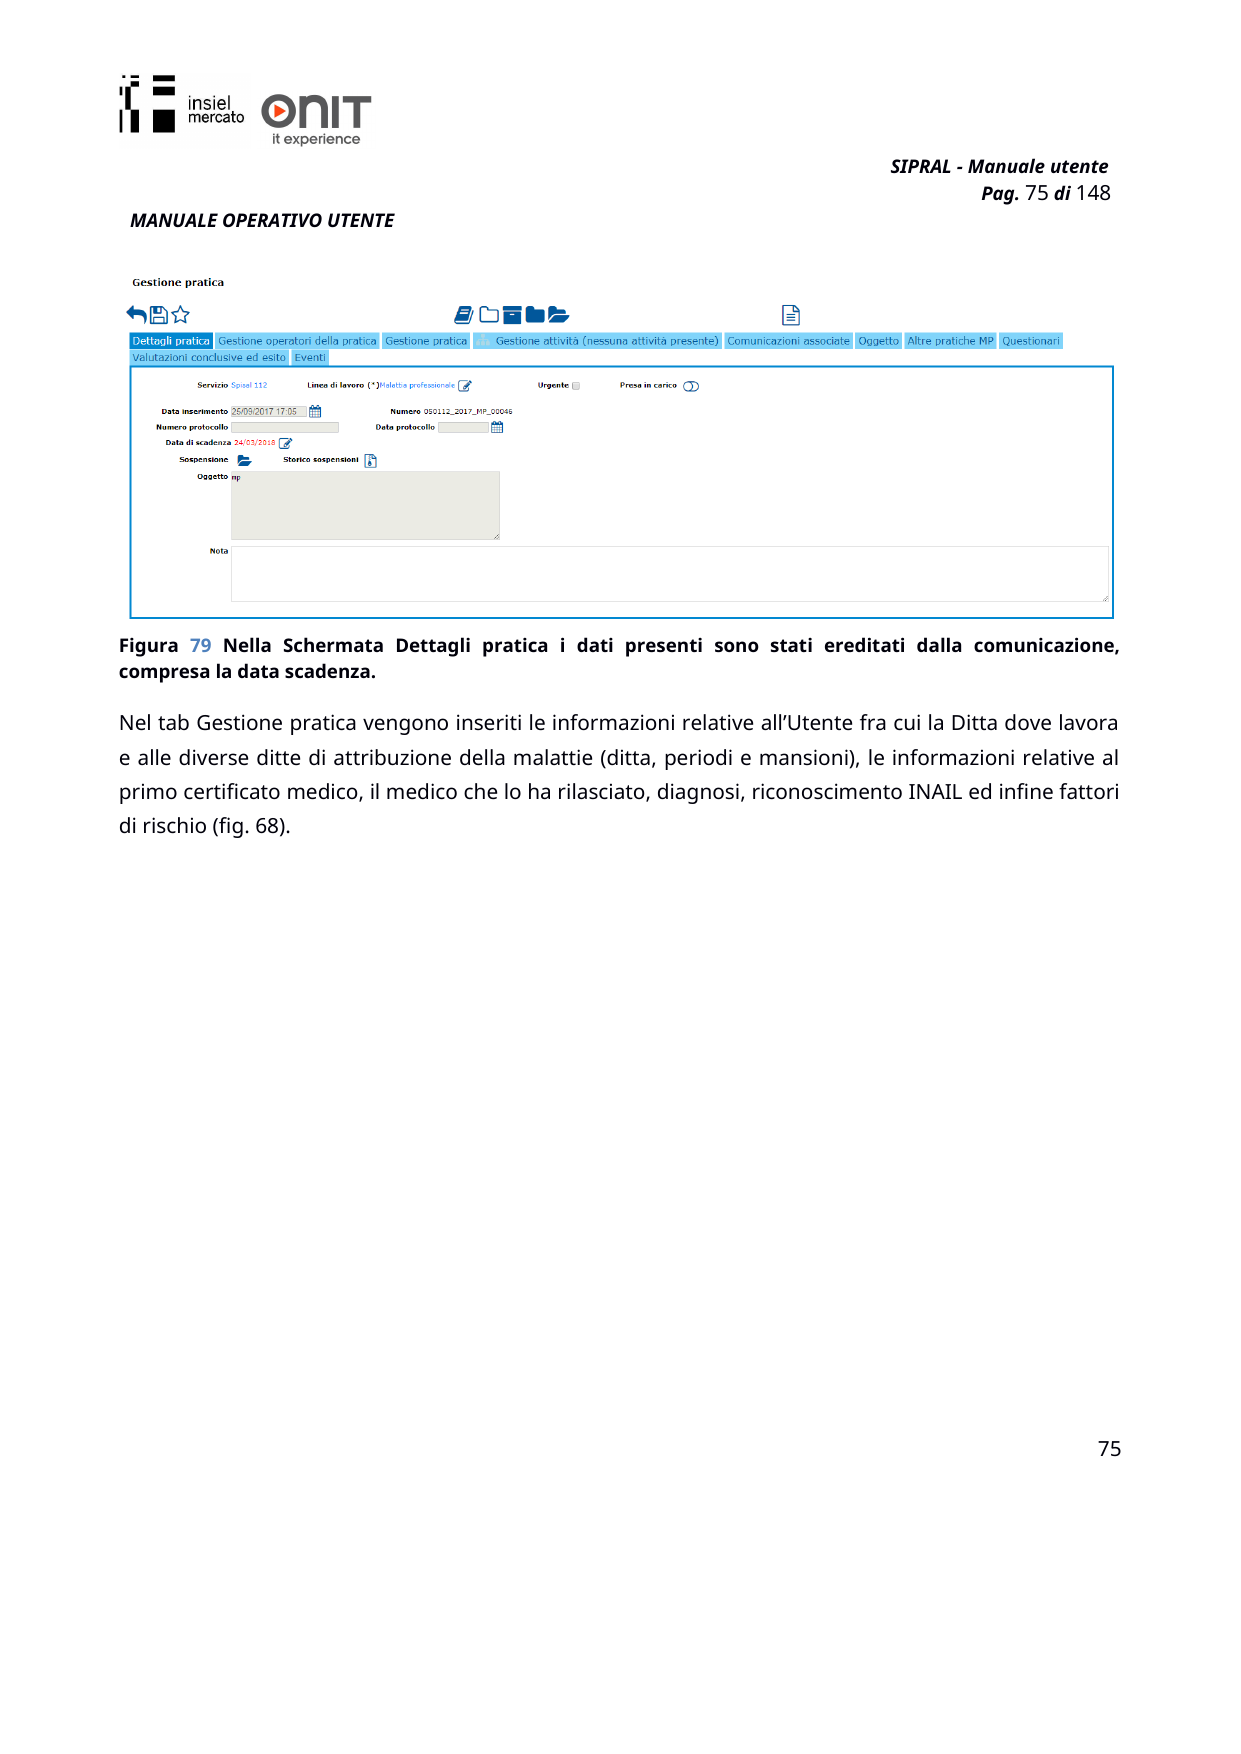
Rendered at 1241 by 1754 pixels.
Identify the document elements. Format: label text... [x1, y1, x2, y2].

picture [125, 274, 1115, 620]
text Figura 79 Nella Schermata Dettagli pratica i dati presenti sono stati ereditati dalla comunicazione, compresa la data scadenza. [119, 632, 1121, 683]
picture [257, 91, 376, 149]
picture [118, 73, 252, 149]
text Nel tab Gestione pratica vengono inseriti le informazioni relative all’Utente fra cui la Ditta dove lavora e alle diverse ditte di attribuzione della malattie (ditta, periodi e mansioni), le informazioni relative al primo certificato medico, il medico che lo ha rilasciato, diagnosi, riconoscimento INAIL ed infine fattori di rischio (fig. 68). [119, 708, 1121, 840]
